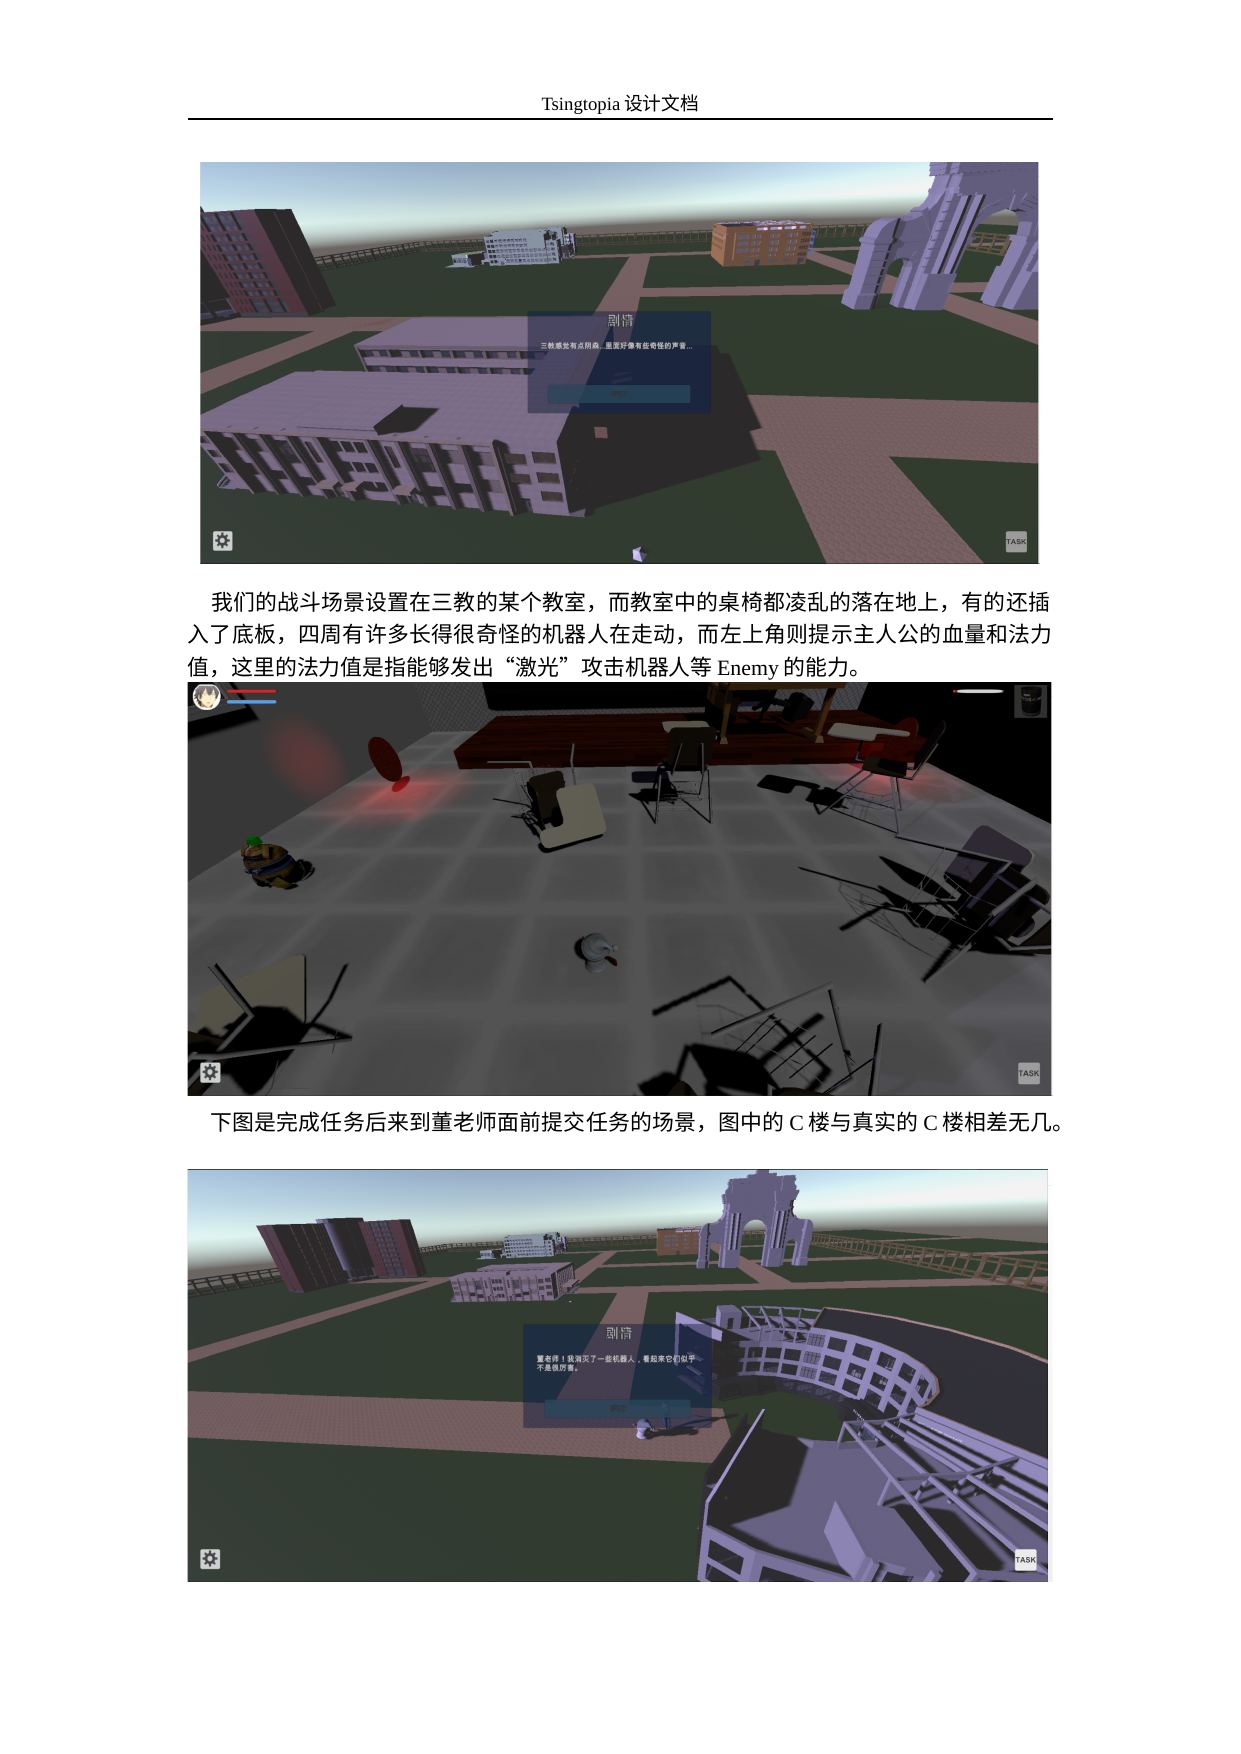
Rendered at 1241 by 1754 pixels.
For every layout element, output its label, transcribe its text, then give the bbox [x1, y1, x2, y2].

picture [187, 682, 1053, 1096]
picture [187, 1169, 1053, 1582]
text 下图是完成任务后来到董老师面前提交任务的场景，图中的C楼与真实的C楼相差无几。 [187, 1104, 1053, 1169]
text 我们的战斗场景设置在三教的某个教室，而教室中的桌椅都凌乱的落在地上，有的还插入了底板，四周有许多长得很奇怪的机器人在走动，而左上角则提示主人公的血量和法力值，这里的法力值是指能够发出“激光”攻击机器人等Enemy的能力。 [187, 584, 1053, 682]
picture [200, 162, 1040, 564]
